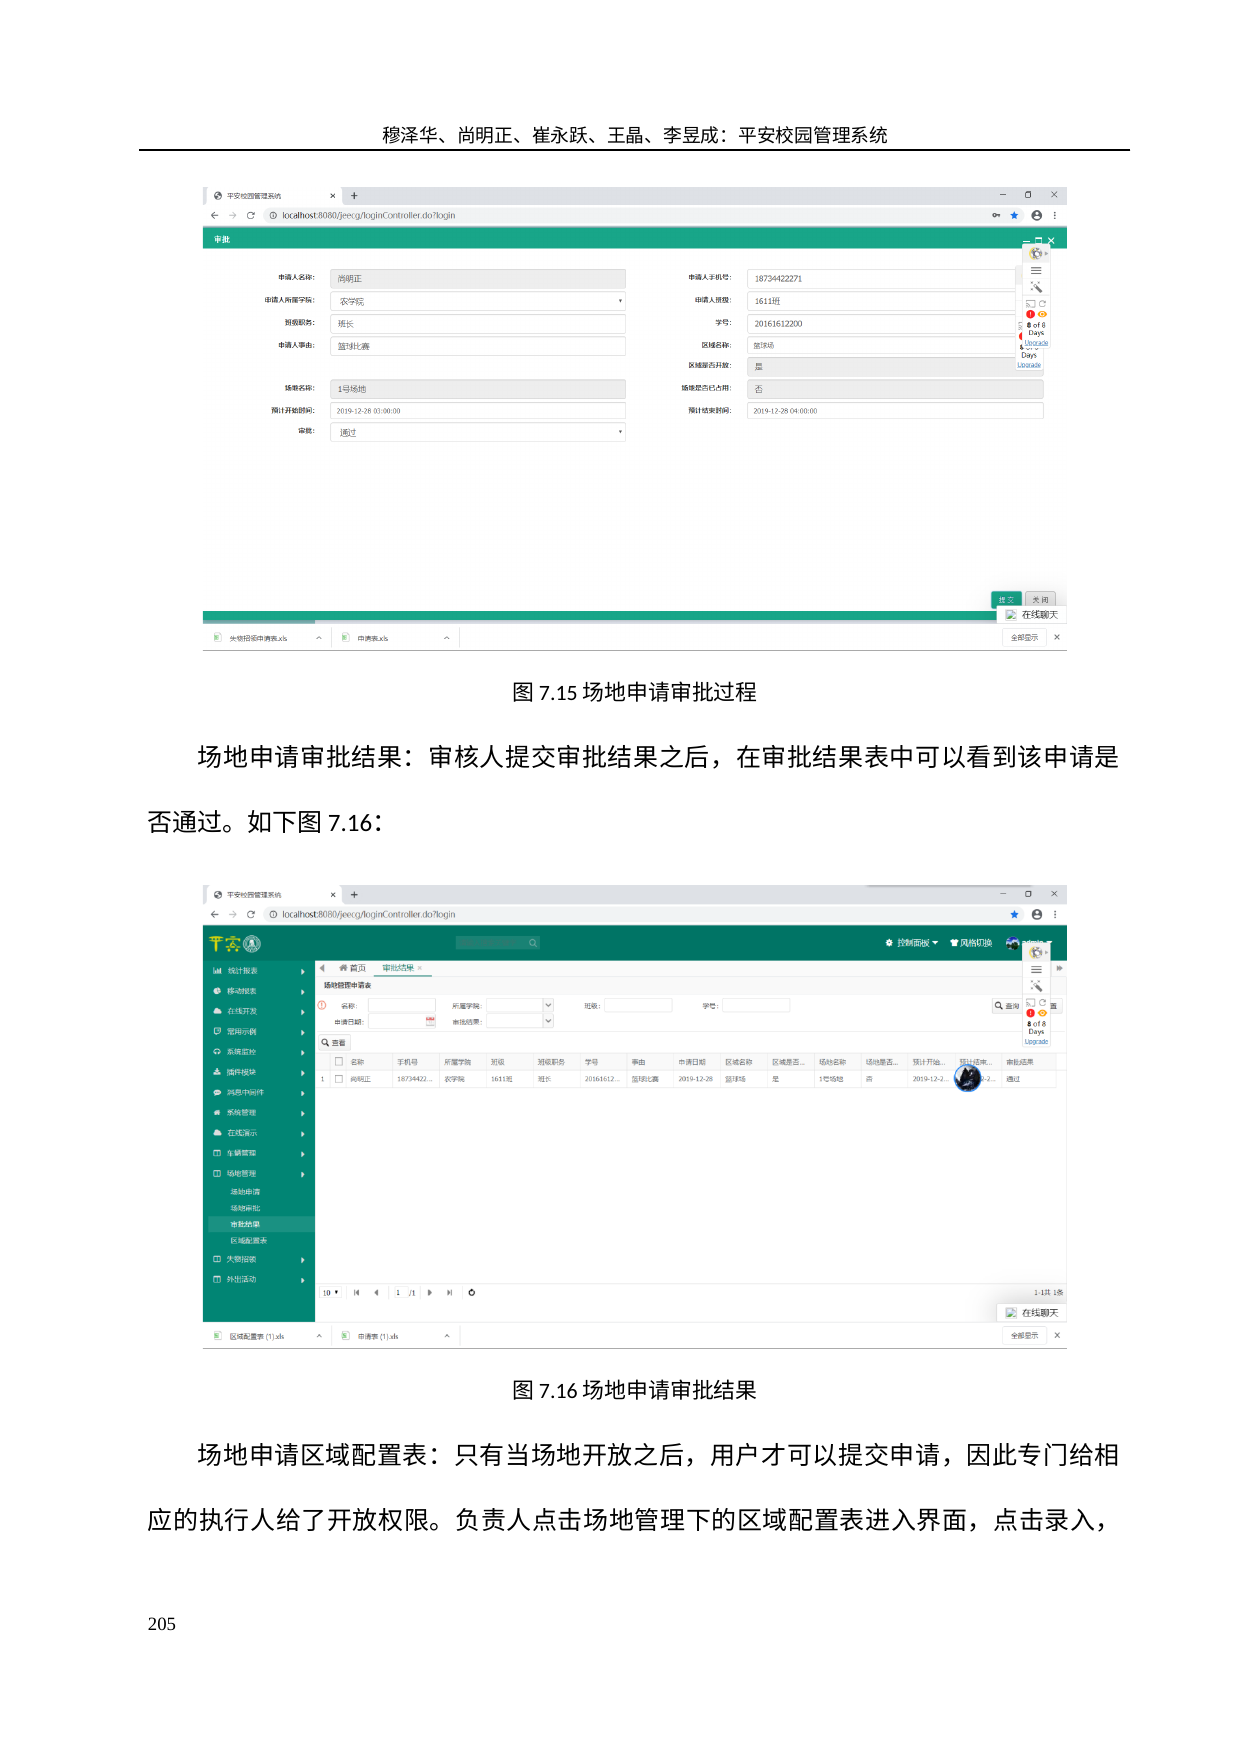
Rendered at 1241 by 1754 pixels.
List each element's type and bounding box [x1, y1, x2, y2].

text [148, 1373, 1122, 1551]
picture [202, 885, 1067, 1349]
picture [202, 187, 1067, 651]
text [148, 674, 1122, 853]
